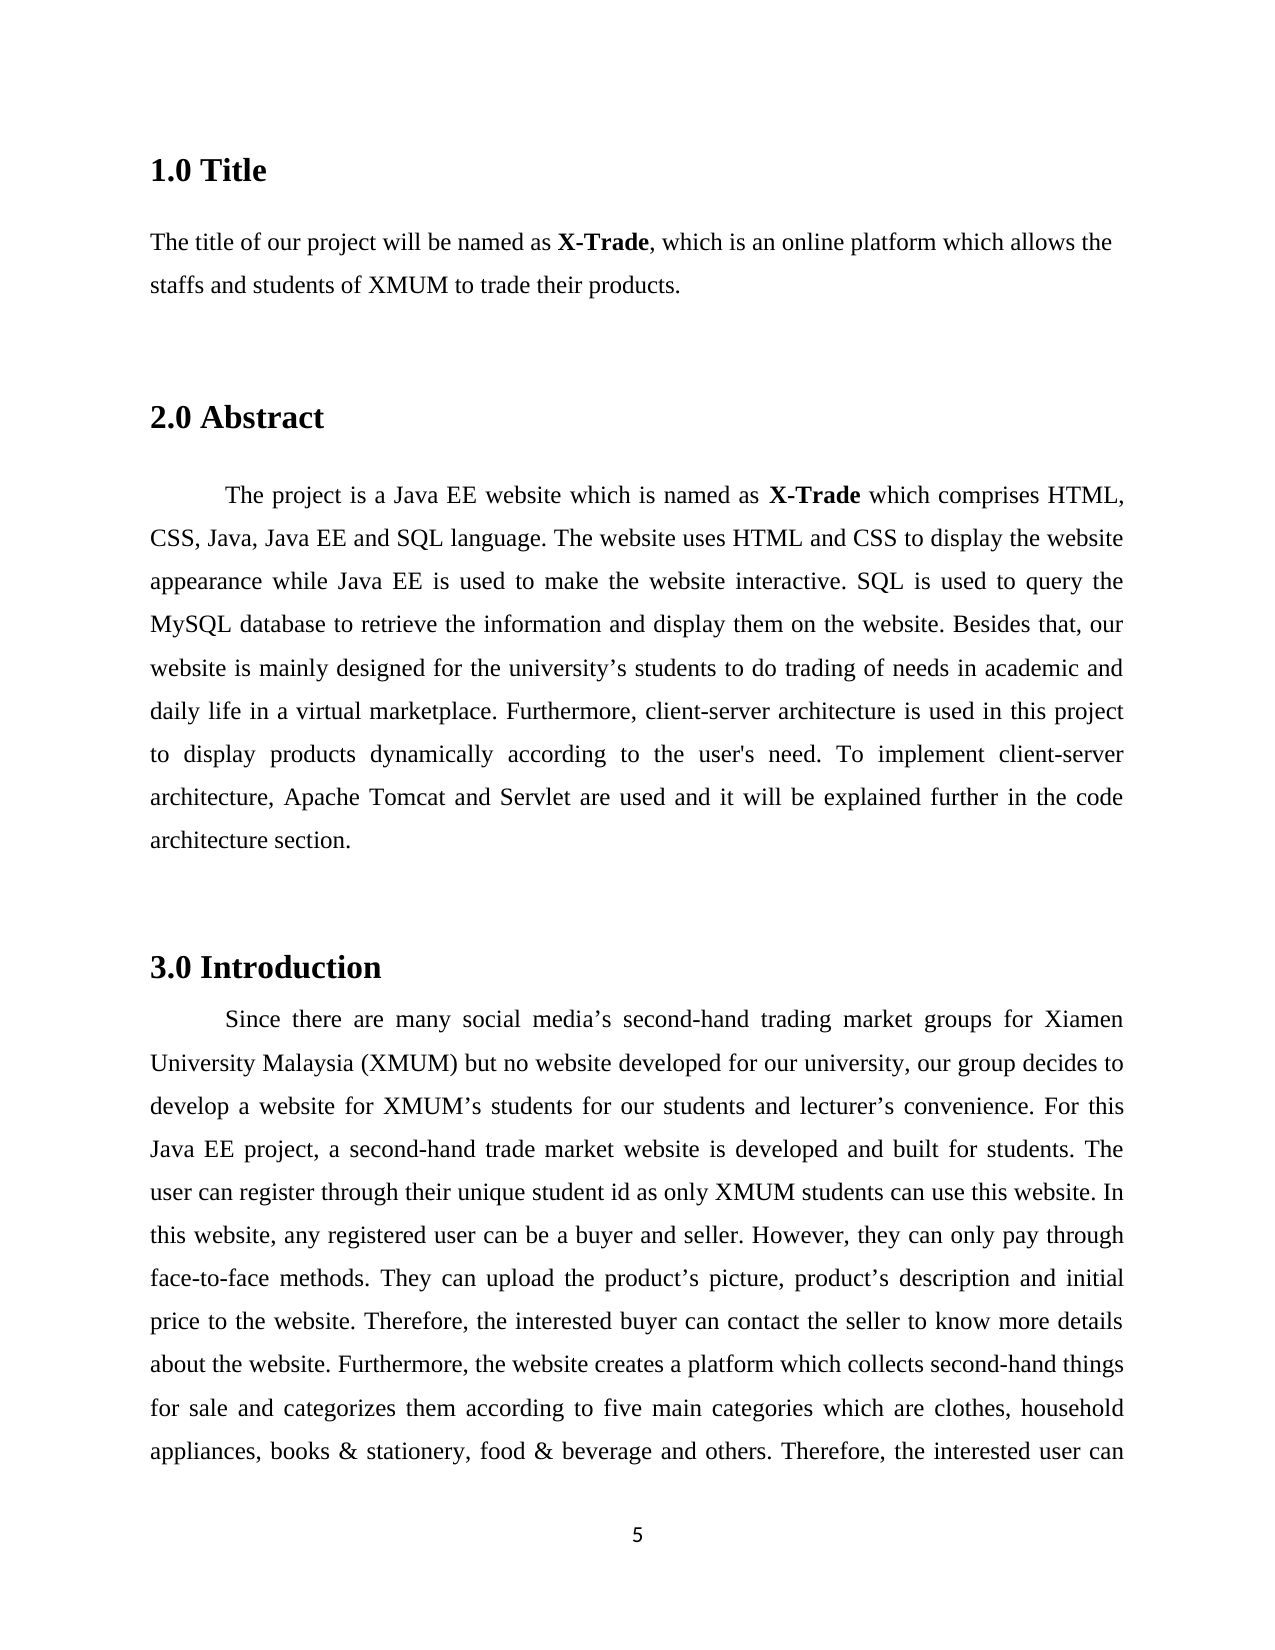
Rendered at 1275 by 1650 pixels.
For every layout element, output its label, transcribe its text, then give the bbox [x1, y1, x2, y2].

subtitle 3.0 Introduction [150, 947, 1125, 985]
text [150, 1004, 1125, 1464]
text The title of our project will be named as X-Trade, which is an online platform which allows the staffs and students of XMUM to trade their products. [150, 227, 1125, 298]
subtitle Title [150, 150, 1125, 188]
text The project is a Java EE website which is named as X-Trade which comprises HTML, CSS, Java, Java EE and SQL language. The website uses HTML and CSS to display the website appearance while Java EE is used to make the website interactive. SQL is used to query the MySQL database to retrieve the information and display them on the website. Besides that, our website is mainly designed for the university’s students to do trading of needs in academic and daily life in a virtual marketplace. Furthermore, client-server architecture is used in this project to display products dynamically according to the user's need. To implement client-server architecture, Apache Tomcat and Servlet are used and it will be explained further in the code architecture section. [150, 480, 1125, 854]
subtitle 2.0 Abstract [150, 398, 1125, 436]
